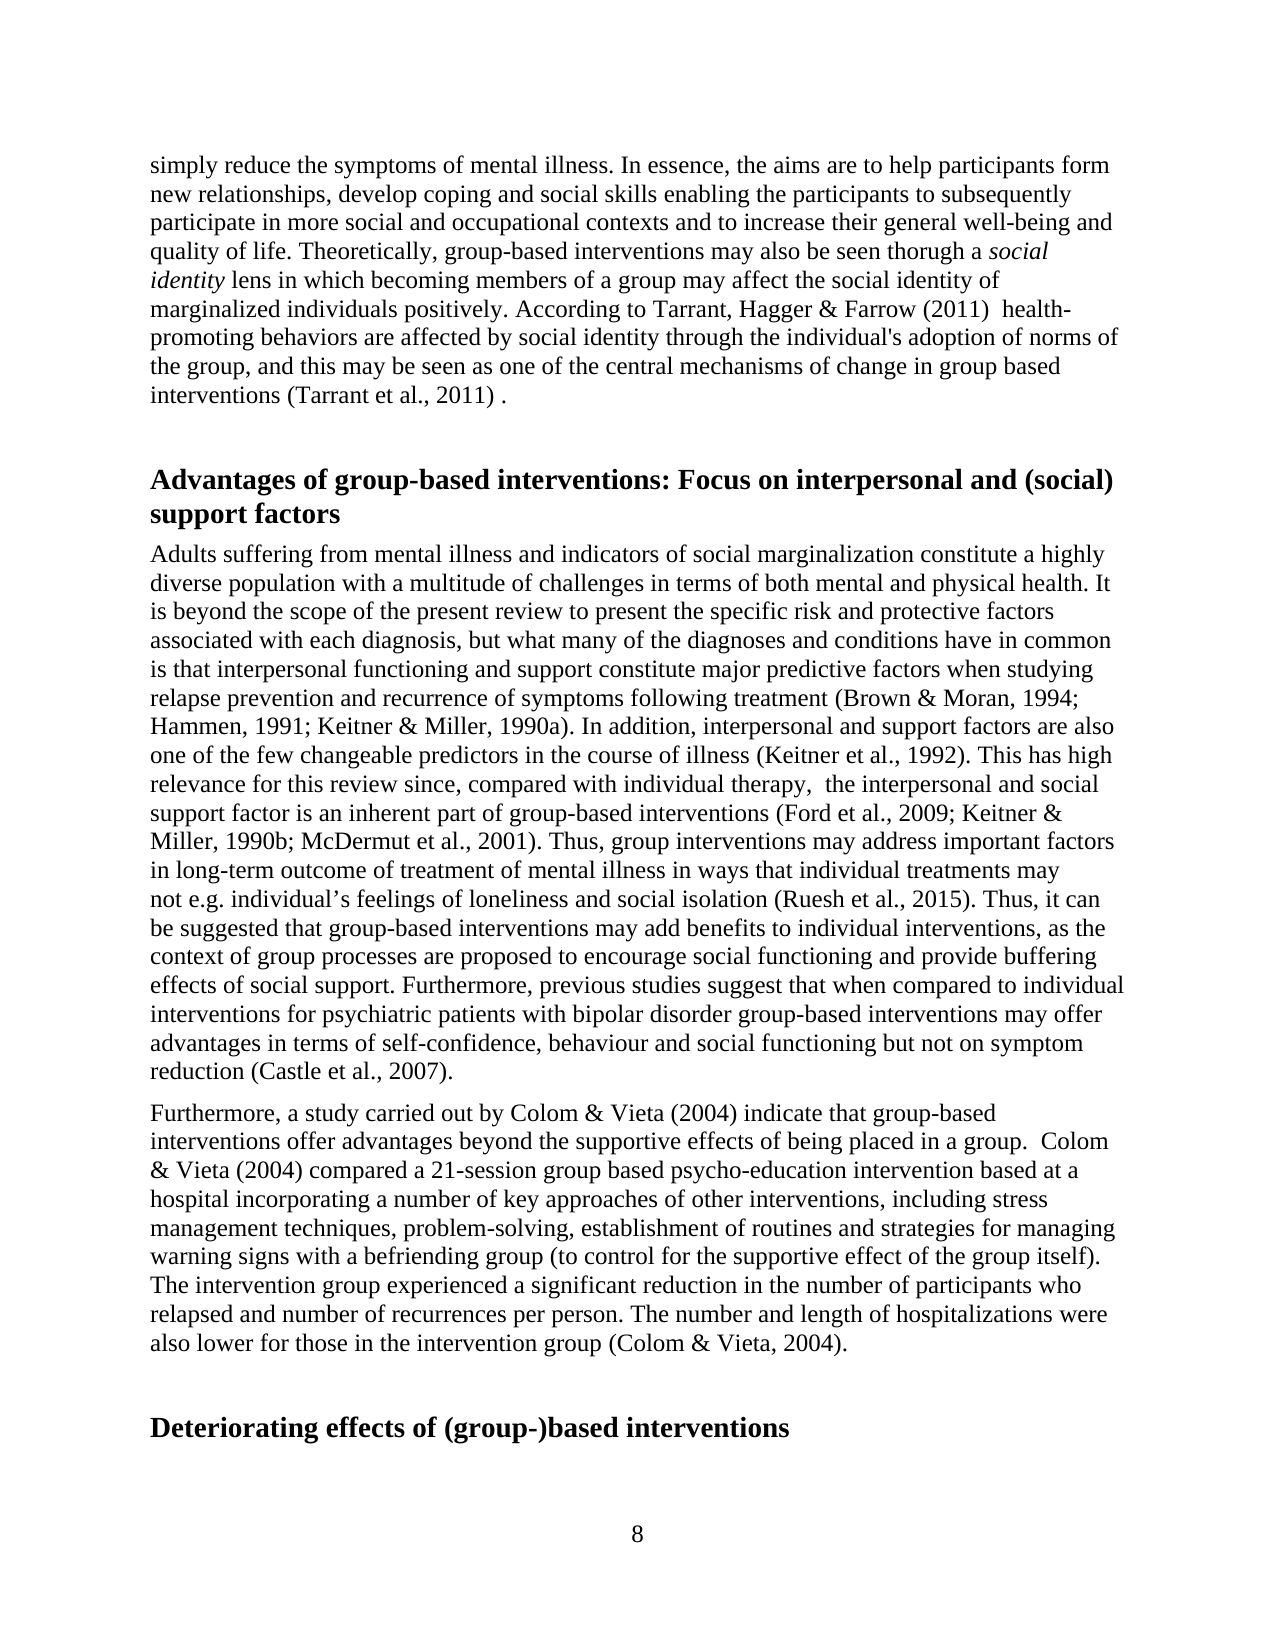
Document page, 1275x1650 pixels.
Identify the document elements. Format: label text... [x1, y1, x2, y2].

text Furthermore, a study carried out by Colom & Vieta (2004) indicate that group-based interventions offer advantages beyond the supportive effects of being placed in a group. Colom & Vieta (2004) compared a 21-session group based psycho-education intervention based at a hospital incorporating a number of key approaches of other interventions, including stress management techniques, problem-solving, establishment of routines and strategies for managing warning signs with a befriending group (to control for the supportive effect of the group itself). The intervention group experienced a significant reduction in the number of participants who relapsed and number of recurrences per person. The number and length of hospitalizations were also lower for those in the intervention group (Colom & Vieta, 2004). [150, 1098, 1125, 1356]
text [150, 150, 1125, 409]
subtitle Advantages of group-based interventions: Focus on interpersonal and (social) support factors [150, 462, 1125, 529]
text Adults suffering from mental illness and indicators of social marginalization constitute a highly diverse population with a multitude of challenges in terms of both mental and physical health. It is beyond the scope of the present review to present the specific risk and protective factors associated with each diagnosis, but what many of the diagnoses and conditions have in common is that interpersonal functioning and support constitute major predictive factors when studying relapse prevention and recurrence of symptoms following treatment (Brown & Moran, 1994; Hammen, 1991; Keitner & Miller, 1990a). In addition, interpersonal and support factors are also one of the few changeable predictors in the course of illness (Keitner et al., 1992). This has high relevance for this review since, compared with individual therapy, the interpersonal and social support factor is an inherent part of group-based interventions (Ford et al., 2009; Keitner & Miller, 1990b; McDermut et al., 2001). Thus, group interventions may address important factors in long‐term outcome of treatment of mental illness in ways that individual treatments may not e.g. individual’s feelings of loneliness and social isolation (Ruesh et al., 2015). Thus, it can be suggested that group-based interventions may add benefits to individual interventions, as the context of group processes are proposed to encourage social functioning and provide buffering effects of social support. Furthermore, previous studies suggest that when compared to individual interventions for psychiatric patients with bipolar disorder group-based interventions may offer advantages in terms of self-confidence, behaviour and social functioning but not on symptom reduction (Castle et al., 2007). [150, 539, 1125, 1085]
subtitle Deteriorating effects of (group-)based interventions [150, 1410, 1125, 1444]
